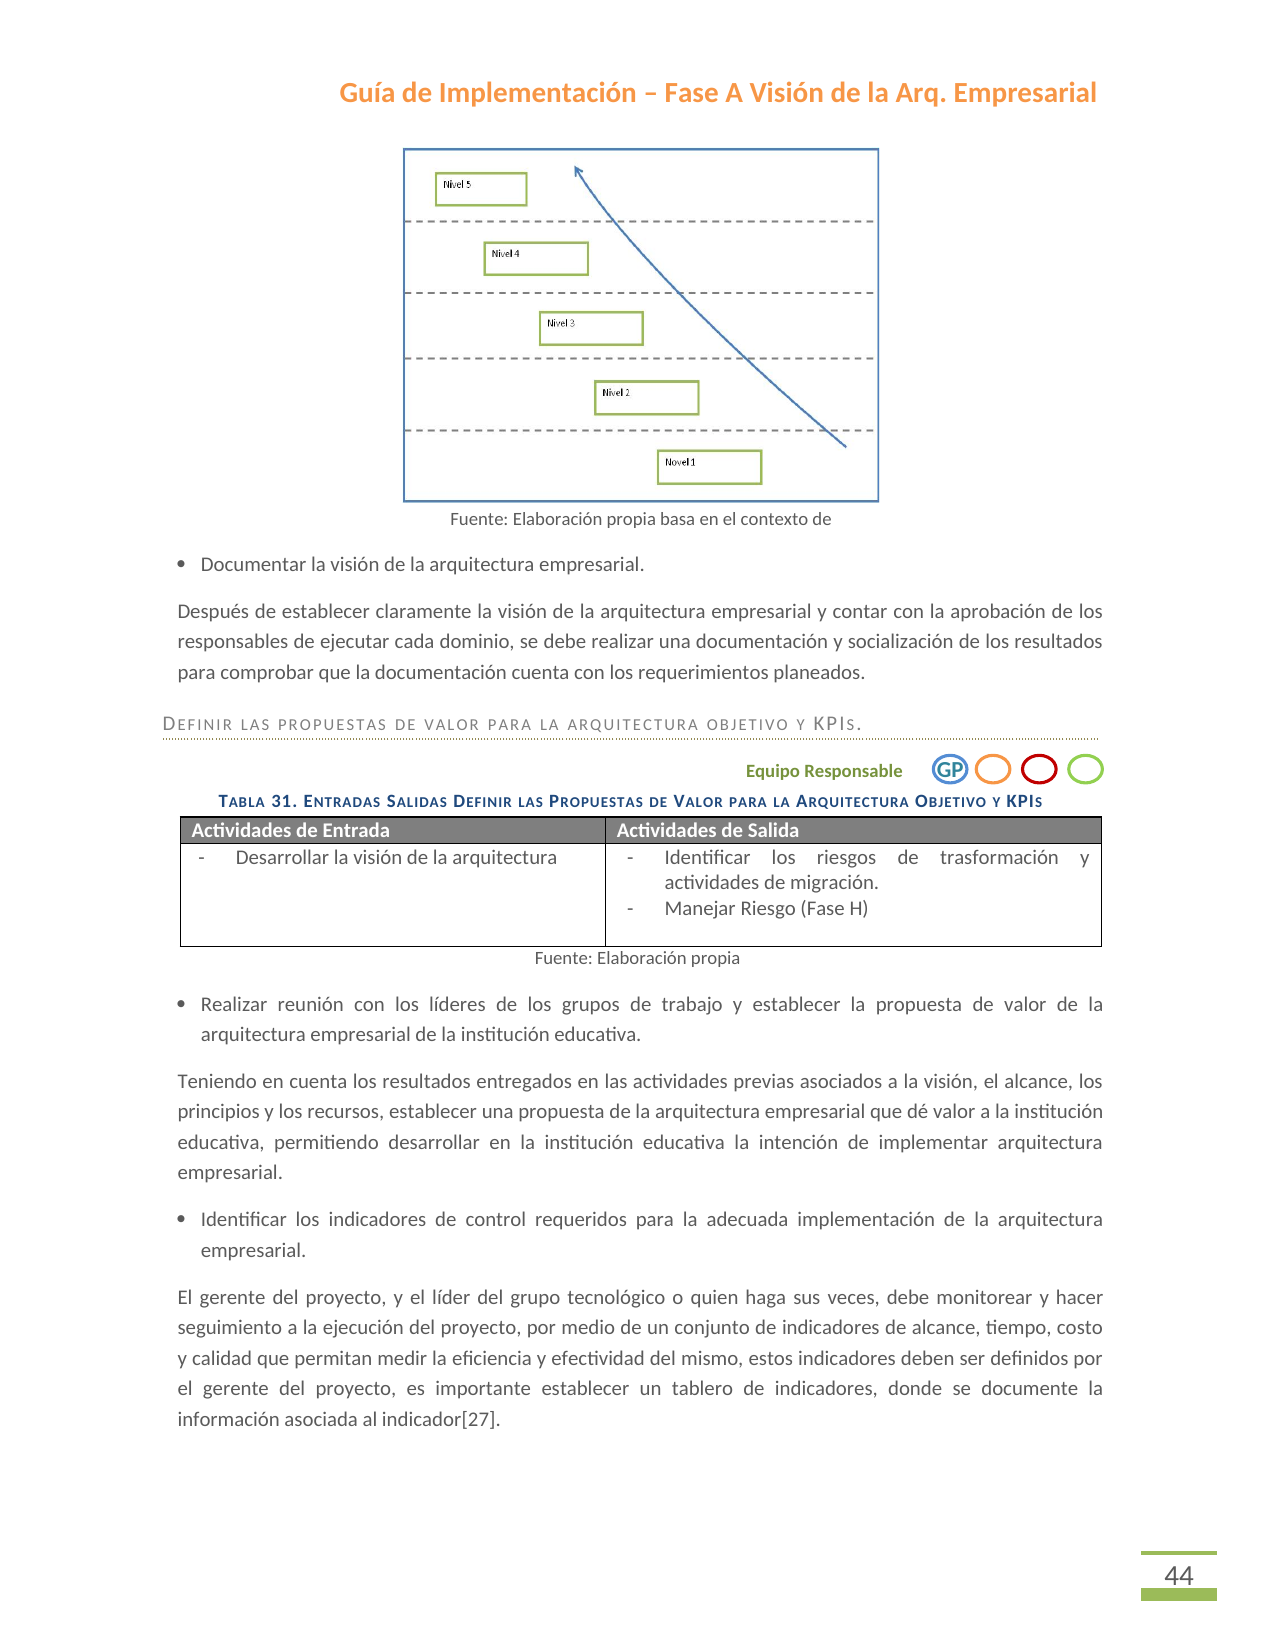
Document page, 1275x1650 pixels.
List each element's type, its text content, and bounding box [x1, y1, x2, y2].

table_cell Desarrollar la visión de la arquitectura [181, 844, 605, 946]
text Tabla 31. Entradas Salidas Definir las Propuestas de Valor para la Arquitectura Objetivo y KPIs [162, 789, 1098, 812]
picture [402, 147, 880, 503]
subtitle Definir las propuestas de valor para la arquitectura objetivo y KPIs. [162, 710, 1098, 740]
text Equipo Responsable GP PN CT GC [162, 755, 940, 783]
text Después de establecer claramente la visión de la arquitectura empresarial y contar con la aprobación de los responsables de ejecutar cada dominio, se debe realizar una documentación y socialización de los resultados para comprobar que la documentación cuenta con los requerimientos planeados. [177, 598, 1105, 684]
table_header Actividades de Entrada [181, 818, 605, 843]
table_header Actividades de Salida [606, 818, 1101, 843]
text Teniendo en cuenta los resultados entregados en las actividades previas asociados a la visión, el alcance, los principios y los recursos, establecer una propuesta de la arquitectura empresarial que dé valor a la institución educativa, permitiendo desarrollar en la institución educativa la intención de implementar arquitectura empresarial. [177, 1068, 1105, 1185]
list Identificar los indicadores de control requeridos para la adecuada implementación de la arquitectura empresarial. [177, 1207, 1105, 1262]
list Realizar reunión con los líderes de los grupos de trabajo y establecer la propuesta de valor de la arquitectura empresarial de la institución educativa. [177, 991, 1105, 1047]
list Documentar la visión de la arquitectura empresarial. [177, 551, 1105, 577]
table_cell Identificar los riesgos de trasformación y actividades de migración. Manejar Riesgo (Fase H) [606, 844, 1101, 946]
text Fuente: Elaboración propia [177, 947, 1098, 969]
text El gerente del proyecto, y el líder del grupo tecnológico o quien haga sus veces, debe monitorear y hacer seguimiento a la ejecución del proyecto, por medio de un conjunto de indicadores de alcance, tiempo, costo y calidad que permitan medir la eficiencia y efectividad del mismo, estos indicadores deben ser definidos por el gerente del proyecto, es importante establecer un tablero de indicadores, donde se documente la información asociada al indicador[27]. [177, 1284, 1105, 1431]
text Fuente: Elaboración propia basa en el contexto de [177, 507, 1105, 530]
